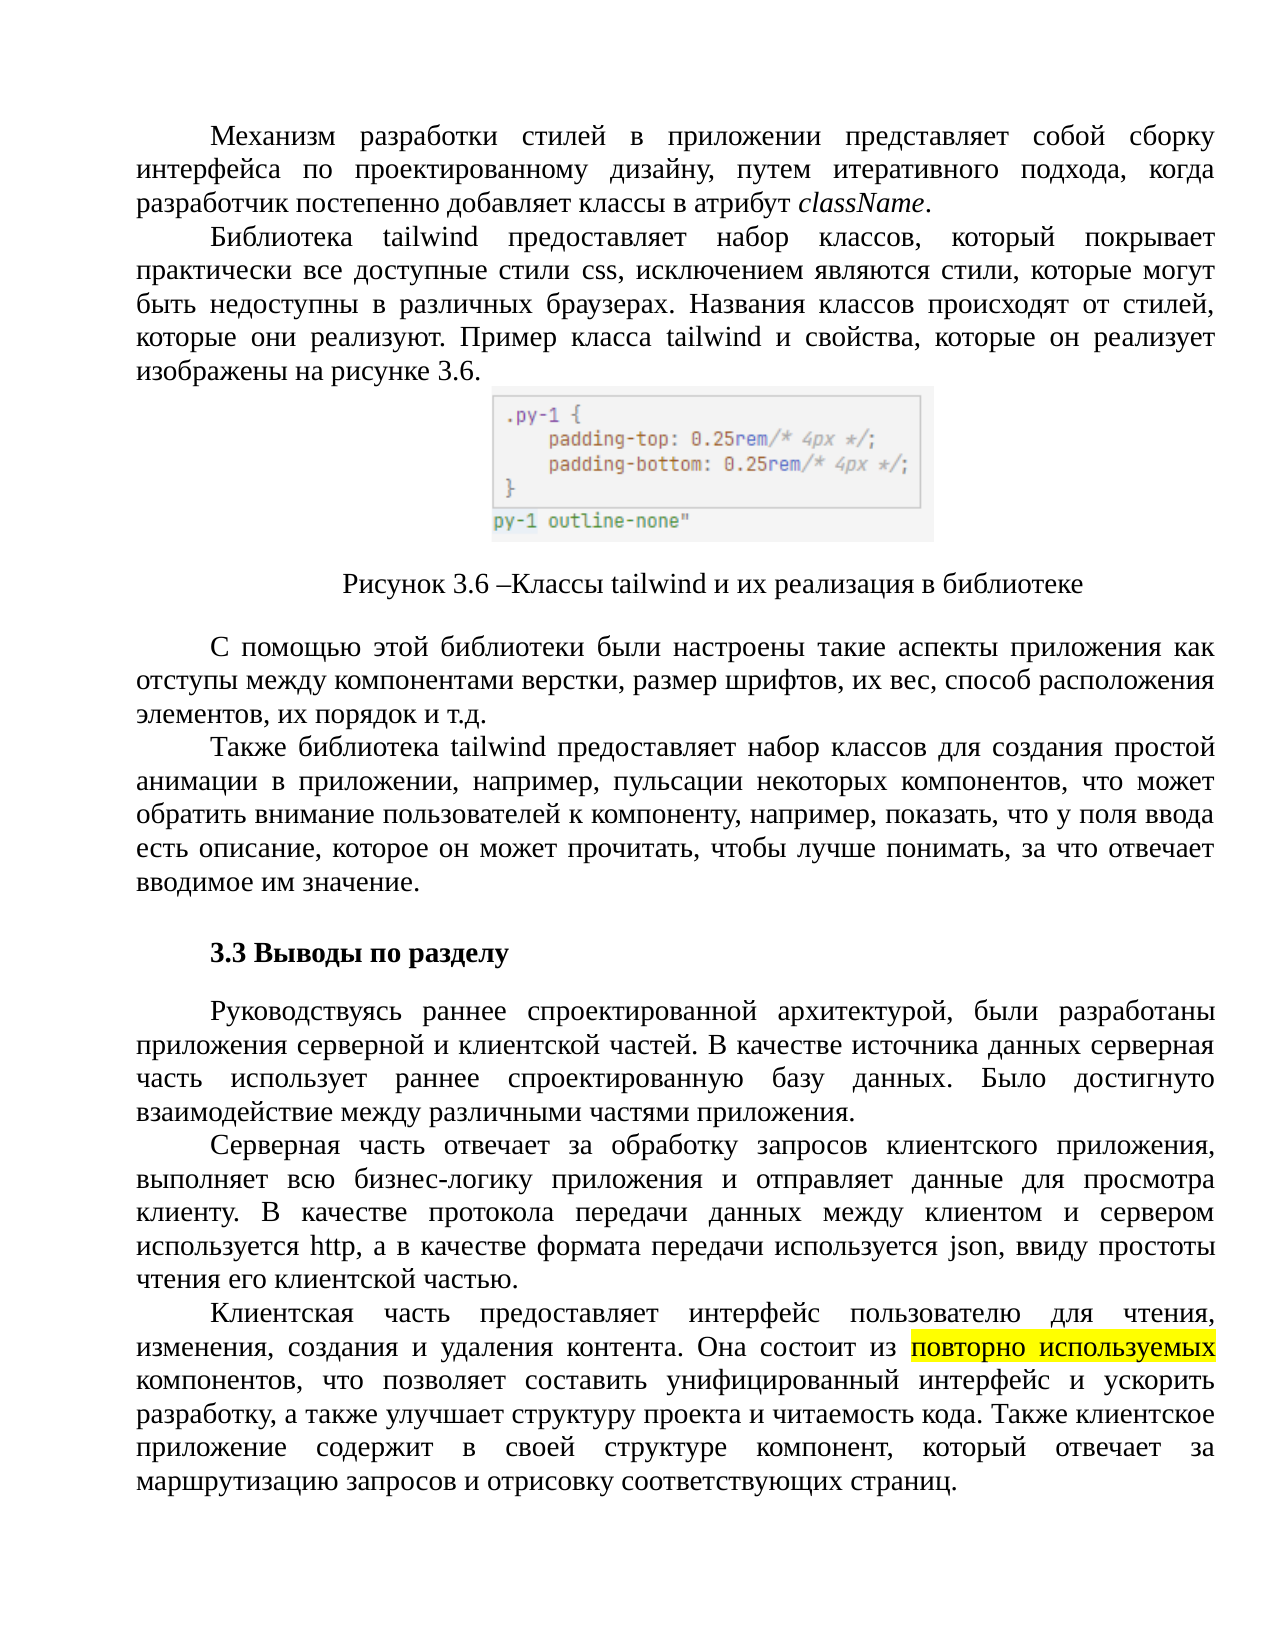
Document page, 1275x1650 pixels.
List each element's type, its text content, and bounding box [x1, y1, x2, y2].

text Выводы по разделу [136, 935, 1216, 968]
text Библиотека tailwind предоставляет набор классов, который покрывает практически все доступные стили css, исключением являются стили, которые могут быть недоступны в различных браузерах. Названия классов происходят от стилей, которые они реализуют. Пример класса tailwind и свойства, которые он реализует изображены на рисунке 3.6. [136, 219, 1216, 386]
text Серверная часть отвечает за обработку запросов клиентского приложения, выполняет всю бизнес-логику приложения и отправляет данные для просмотра клиенту. В качестве протокола передачи данных между клиентом и сервером используется http, а в качестве формата передачи используется json, ввиду простоты чтения его клиентской частью. [136, 1127, 1216, 1295]
text Руководствуясь раннее спроектированной архитектурой, были разработаны приложения серверной и клиентской частей. В качестве источника данных серверная часть использует раннее спроектированную базу данных. Было достигнуто взаимодействие между различными частями приложения. [136, 993, 1216, 1127]
text Также библиотека tailwind предоставляет набор классов для создания простой анимации в приложении, например, пульсации некоторых компонентов, что может обратить внимание пользователей к компоненту, например, показать, что у поля ввода есть описание, которое он может прочитать, чтобы лучше понимать, за что отвечает вводимое им значение. [136, 729, 1216, 897]
text Клиентская часть предоставляет интерфейс пользователю для чтения, изменения, создания и удаления контента. Она состоит из повторно используемых компонентов, что позволяет составить унифицированный интерфейс и ускорить разработку, а также улучшает структуру проекта и читаемость кода. Также клиентское приложение содержит в своей структуре компонент, который отвечает за маршрутизацию запросов и отрисовку соответствующих страниц. [136, 1295, 1216, 1496]
text С помощью этой библиотеки были настроены такие аспекты приложения как отступы между компонентами верстки, размер шрифтов, их вес, способ расположения элементов, их порядок и т.д. [136, 629, 1216, 729]
text Механизм разработки стилей в приложении представляет собой сборку интерфейса по проектированному дизайну, путем итеративного подхода, когда разработчик постепенно добавляет классы в атрибут className. [136, 118, 1216, 219]
text Рисунок 3.6 –Классы tailwind и их реализация в библиотеке [136, 566, 1216, 600]
picture [491, 386, 934, 542]
